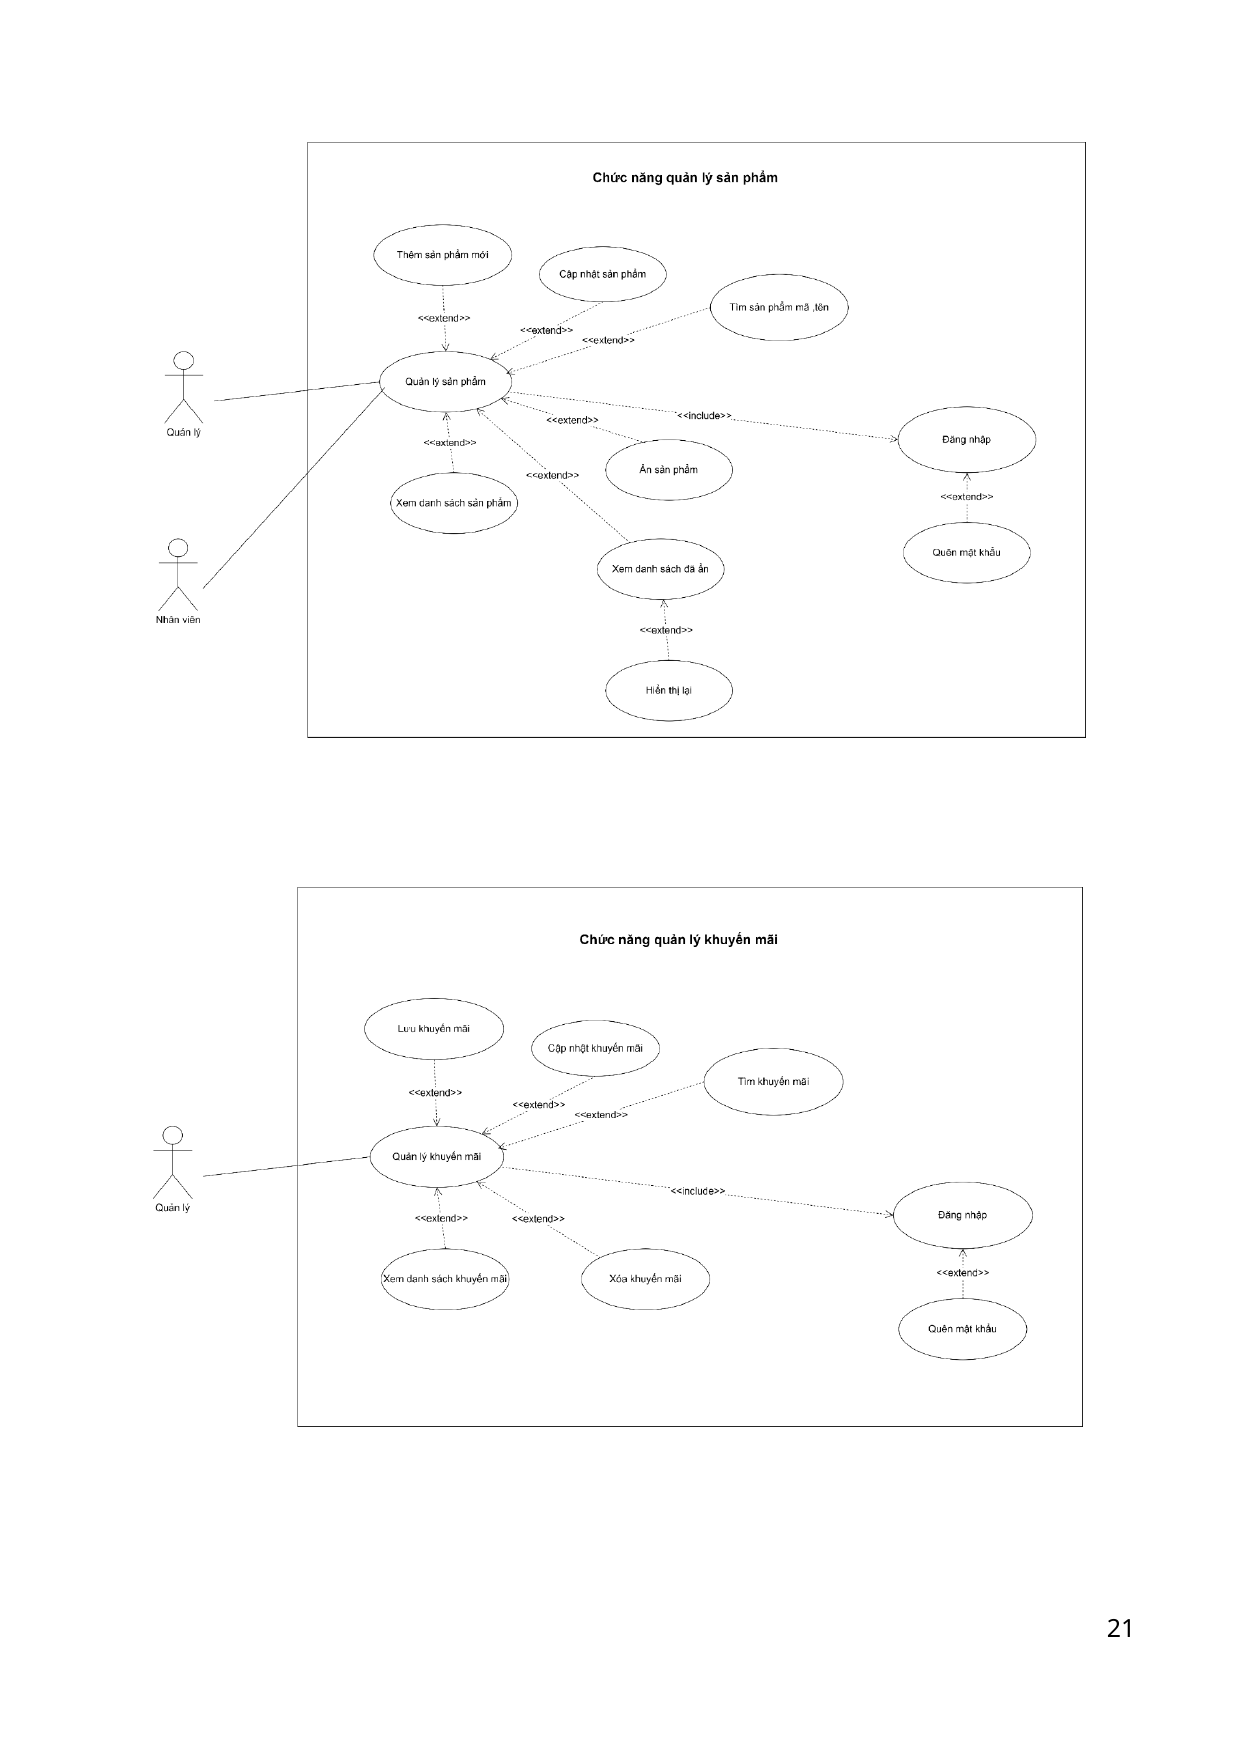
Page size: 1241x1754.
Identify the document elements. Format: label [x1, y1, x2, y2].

picture [150, 136, 1091, 743]
picture [147, 881, 1088, 1432]
